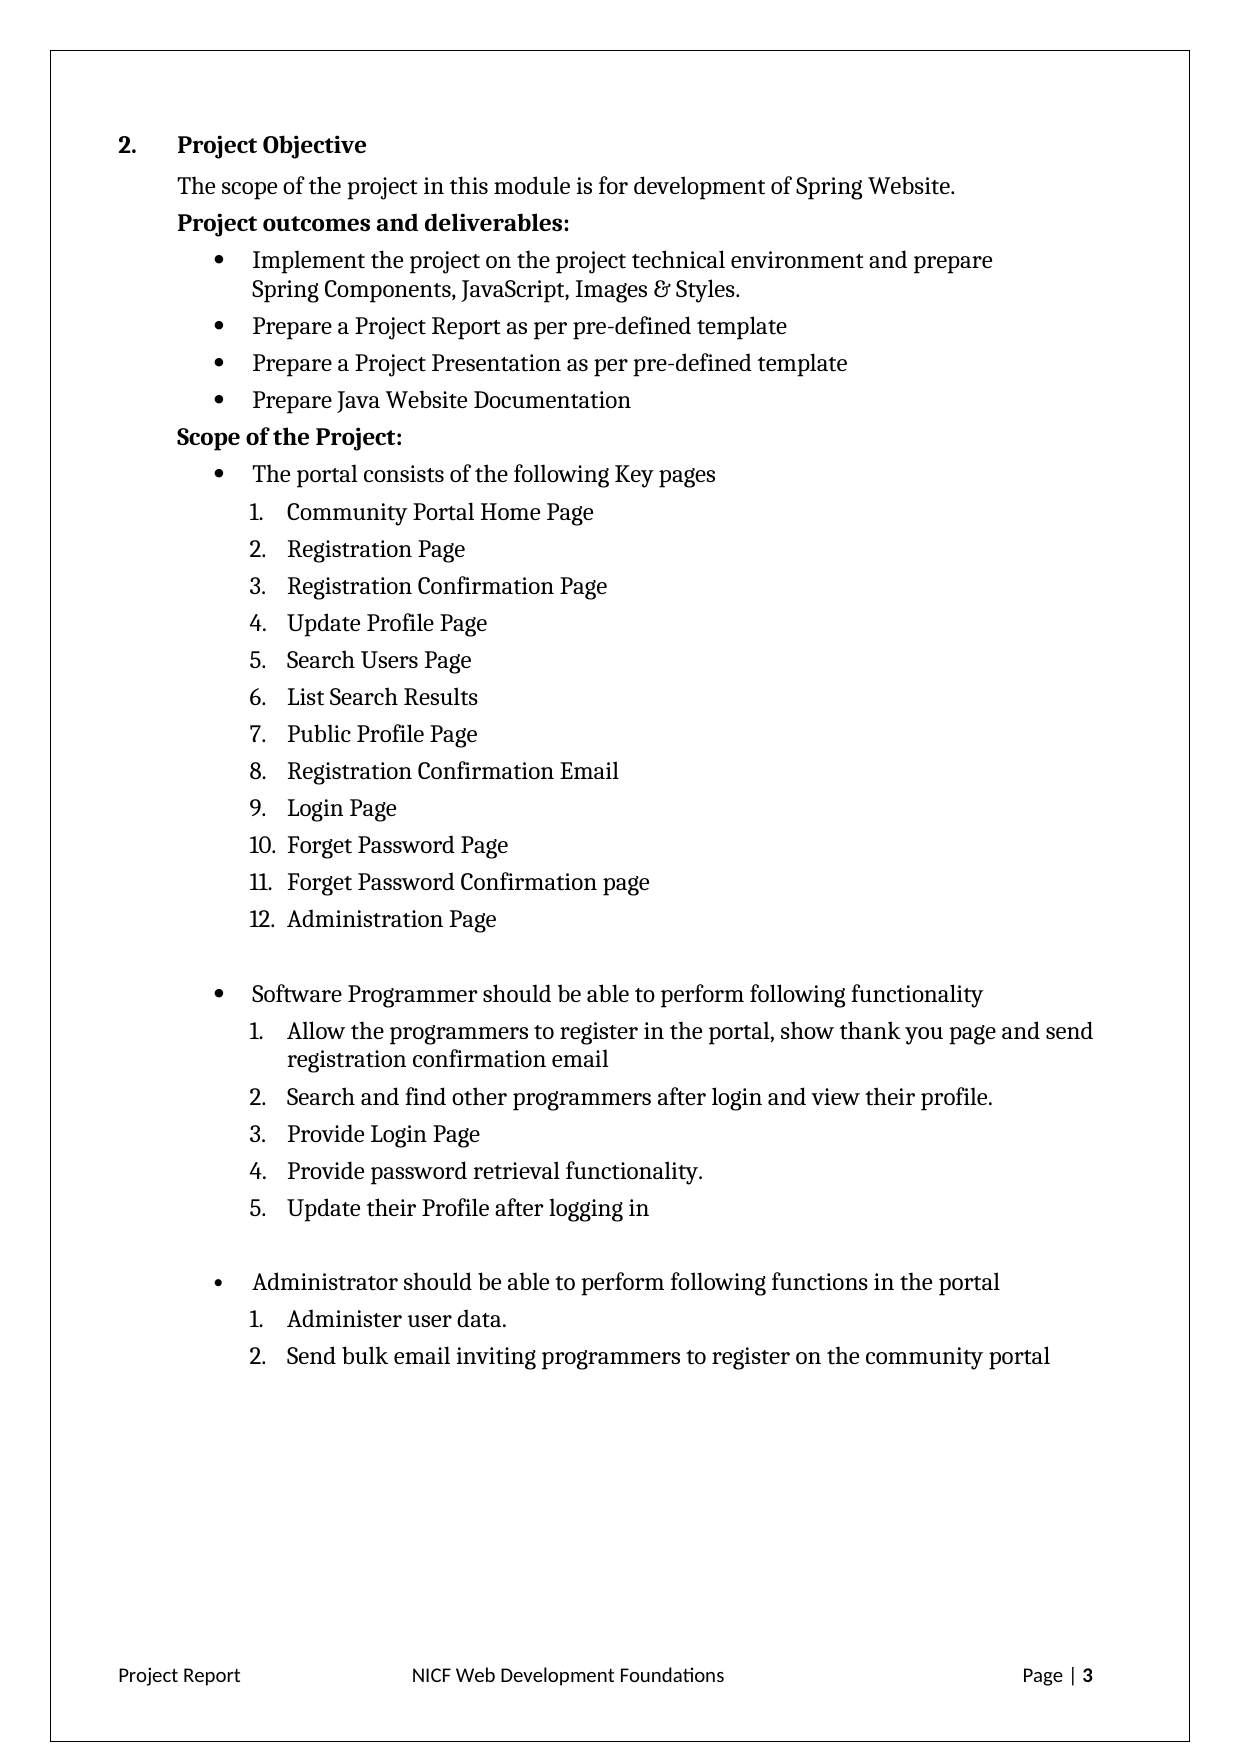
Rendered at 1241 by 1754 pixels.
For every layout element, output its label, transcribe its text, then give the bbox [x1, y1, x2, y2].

list Provide password retrieval functionality. [249, 1157, 1122, 1185]
list Prepare a Project Report as per pre-defined template [214, 312, 1122, 341]
list Forget Password Page [249, 831, 1122, 860]
list Public Profile Page [249, 720, 1122, 749]
list The portal consists of the following Key pages [214, 460, 1122, 489]
list Allow the programmers to register in the portal, show thank you page and send registration confirmation email [249, 1017, 1122, 1074]
list Implement the project on the project technical environment and prepare Spring Components, JavaScript, Images & Styles. [214, 246, 1122, 304]
list Registration Confirmation Email [249, 757, 1122, 786]
list Administration Page [249, 905, 1122, 934]
list Software Programmer should be able to perform following functionality [214, 979, 1122, 1008]
list Administer user data. [249, 1305, 1122, 1334]
list Update Profile Page [249, 609, 1122, 637]
list Prepare Java Website Documentation [214, 386, 1122, 415]
list Administrator should be able to perform following functions in the portal [214, 1268, 1122, 1297]
list Provide Login Page [249, 1119, 1122, 1148]
list Send bulk email inviting programmers to register on the community portal [249, 1342, 1122, 1371]
list Search Users Page [249, 646, 1122, 674]
text Scope of the Project: [177, 423, 1122, 452]
list Forget Password Confirmation page [249, 868, 1122, 897]
list Update their Profile after logging in [249, 1194, 1122, 1222]
list List Search Results [249, 683, 1122, 712]
text The scope of the project in this module is for development of Spring Website. [177, 172, 1122, 201]
list Registration Confirmation Page [249, 572, 1122, 600]
list Registration Page [249, 534, 1122, 563]
list Prepare a Project Presentation as per pre-defined template [214, 349, 1122, 378]
text Project outcomes and deliverables: [177, 209, 1122, 238]
list Community Portal Home Page [249, 497, 1122, 526]
list Login Page [249, 794, 1122, 823]
text Project Objective [118, 126, 1122, 159]
list Search and find other programmers after login and view their profile. [249, 1082, 1122, 1111]
